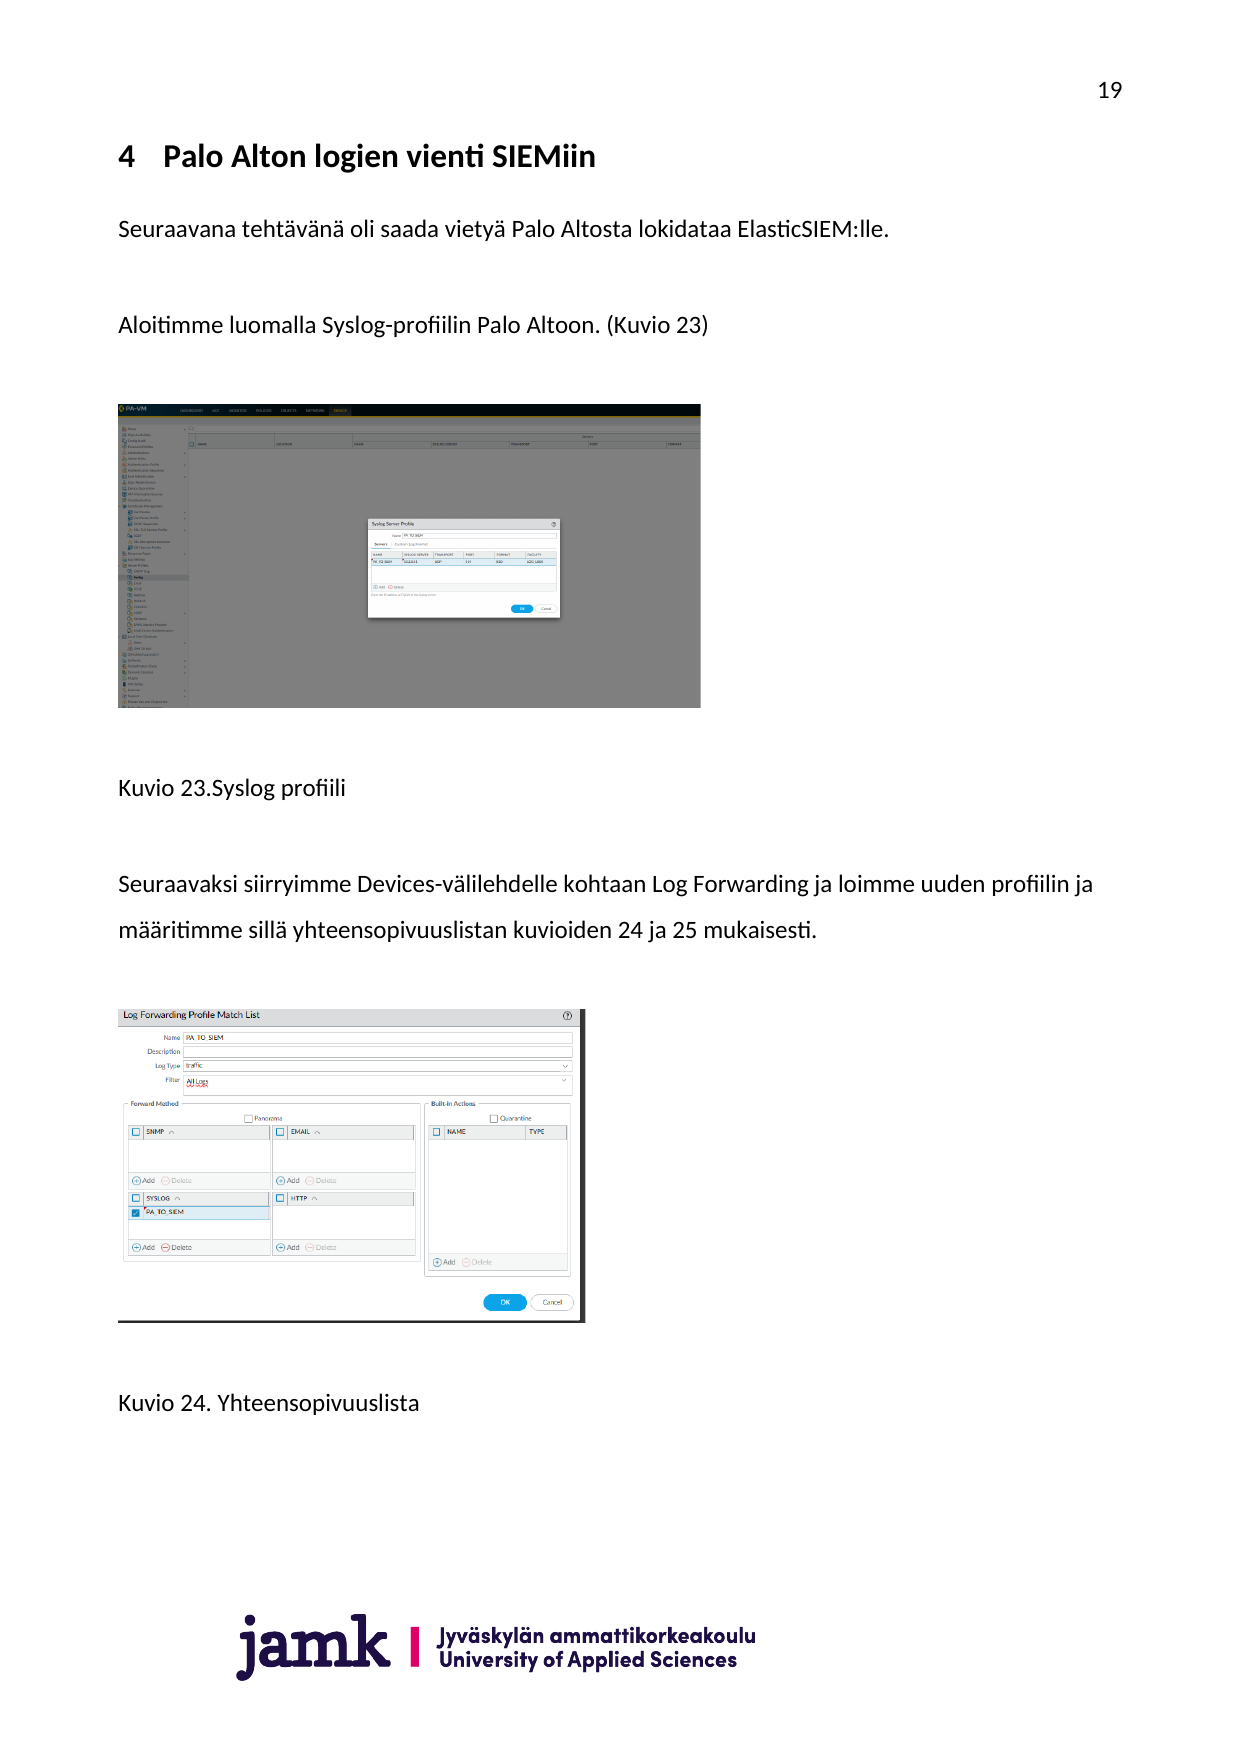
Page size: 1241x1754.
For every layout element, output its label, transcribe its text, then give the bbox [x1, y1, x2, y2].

picture [118, 1009, 586, 1323]
text Kuvio 24. Yhteensopivuuslista [118, 1387, 1122, 1418]
picture [236, 1614, 755, 1681]
text Seuraavaksi siirryimme Devices-välilehdelle kohtaan Log Forwarding ja loimme uuden profiilin ja määritimme sillä yhteensopivuuslistan kuvioiden 24 ja 25 mukaisesti. [118, 868, 1122, 944]
text Aloitimme luomalla Syslog-profiilin Palo Altoon. (Kuvio 23) [118, 309, 1122, 339]
subtitle Palo Alton logien vienti SIEMiin [118, 135, 1122, 176]
text Seuraavana tehtävänä oli saada vietyä Palo Altosta lokidataa ElasticSIEM:lle. [118, 213, 1122, 244]
text Kuvio 23.Syslog profiili [118, 772, 1122, 803]
picture [118, 404, 701, 708]
